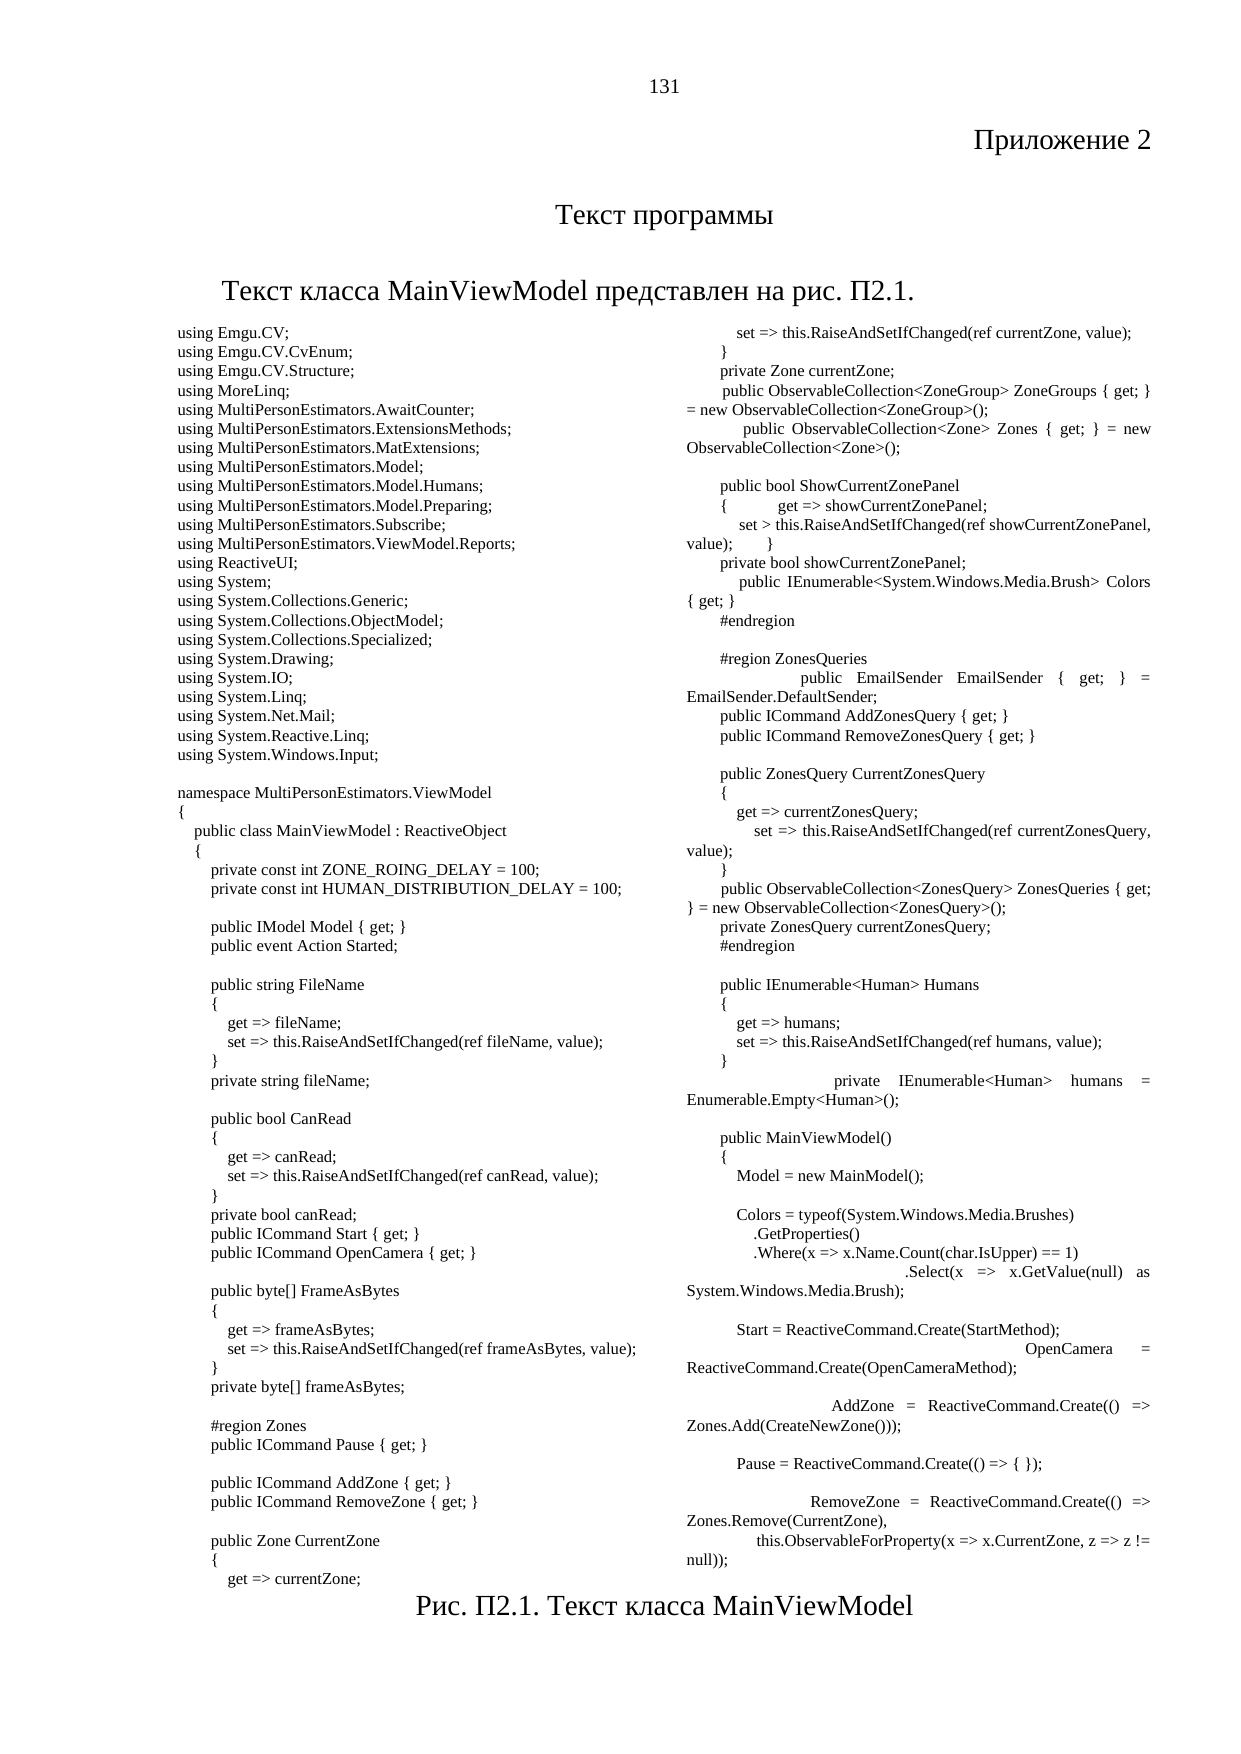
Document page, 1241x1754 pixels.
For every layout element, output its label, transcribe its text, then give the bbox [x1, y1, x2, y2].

text using System.Linq; [177, 687, 642, 706]
text } [177, 1185, 642, 1204]
text { [177, 840, 642, 859]
text } [177, 1051, 642, 1070]
text using ReactiveUI; [177, 553, 642, 572]
text public IEnumerable<System.Windows.Media.Brush> Colors { get; } [686, 572, 1152, 610]
text public bool CanRead [177, 1109, 642, 1128]
text { [177, 1300, 642, 1319]
text using System.Collections.Specialized; [177, 629, 642, 649]
text public MainViewModel() [686, 1128, 1152, 1147]
text get => fileName; [177, 1013, 642, 1032]
text using MultiPersonEstimators.ViewModel.Reports; [177, 534, 642, 553]
text set => this.RaiseAndSetIfChanged(ref canRead, value); [177, 1166, 642, 1185]
text get => canRead; [177, 1147, 642, 1166]
text using Emgu.CV.CvEnum; [177, 342, 642, 361]
text private Zone currentZone; [686, 361, 1152, 380]
text Приложение 2 [177, 122, 1152, 156]
text set => this.RaiseAndSetIfChanged(ref currentZone, value); [686, 323, 1152, 342]
text set => this.RaiseAndSetIfChanged(ref frameAsBytes, value); [177, 1339, 642, 1358]
text { [686, 783, 1152, 802]
text public event Action Started; [177, 936, 642, 955]
text using Emgu.CV.Structure; [177, 361, 642, 380]
text private IEnumerable<Human> humans = Enumerable.Empty<Human>(); [686, 1070, 1152, 1109]
text #region Zones [177, 1415, 642, 1434]
text private ZonesQuery currentZonesQuery; [686, 917, 1152, 936]
text using MultiPersonEstimators.Model; [177, 457, 642, 476]
text using MultiPersonEstimators.Model.Preparing; [177, 495, 642, 514]
text } [686, 1051, 1152, 1070]
text public string FileName [177, 974, 642, 994]
text public ICommand AddZonesQuery { get; } [686, 706, 1152, 725]
text set => this.RaiseAndSetIfChanged(ref fileName, value); [177, 1032, 642, 1051]
text public ObservableCollection<Zone> Zones { get; } = new ObservableCollection<Zone>(); [686, 419, 1152, 457]
text Model = new MainModel(); [686, 1166, 1152, 1185]
text { get => showCurrentZonePanel; [686, 495, 1152, 514]
text Pause = ReactiveCommand.Create(() => { }); [686, 1454, 1152, 1473]
text #endregion [686, 936, 1152, 955]
text public EmailSender EmailSender { get; } = EmailSender.DefaultSender; [686, 668, 1152, 706]
text public Zone CurrentZone [177, 1530, 642, 1549]
text get => currentZone; [177, 1569, 642, 1588]
text { [177, 994, 642, 1013]
text public ICommand RemoveZonesQuery { get; } [686, 725, 1152, 744]
text set > this.RaiseAndSetIfChanged(ref showCurrentZonePanel, value); } [686, 514, 1152, 553]
text public IEnumerable<Human> Humans [686, 974, 1152, 994]
text #endregion [686, 610, 1152, 629]
text private const int HUMAN_DISTRIBUTION_DELAY = 100; [177, 879, 642, 898]
text public IModel Model { get; } [177, 917, 642, 936]
text { [177, 1128, 642, 1147]
text namespace MultiPersonEstimators.ViewModel [177, 783, 642, 802]
text public class MainViewModel : ReactiveObject [177, 821, 642, 840]
text Текст программы [177, 197, 1152, 231]
text using MultiPersonEstimators.Model.Humans; [177, 476, 642, 495]
text } [686, 342, 1152, 361]
text public ObservableCollection<ZonesQuery> ZonesQueries { get; } = new ObservableCollection<ZonesQuery>(); [686, 879, 1152, 917]
text public byte[] FrameAsBytes [177, 1281, 642, 1300]
text using System.Collections.Generic; [177, 591, 642, 610]
text } [686, 859, 1152, 879]
text #region ZonesQueries [686, 649, 1152, 668]
text OpenCamera = ReactiveCommand.Create(OpenCameraMethod); [686, 1339, 1152, 1377]
text using System; [177, 572, 642, 591]
text { [686, 994, 1152, 1013]
text } [177, 1358, 642, 1377]
text using MultiPersonEstimators.Subscribe; [177, 514, 642, 534]
text get => humans; [686, 1013, 1152, 1032]
text using System.Windows.Input; [177, 744, 642, 764]
text Start = ReactiveCommand.Create(StartMethod); [686, 1319, 1152, 1339]
text using MoreLinq; [177, 380, 642, 399]
text { [686, 1147, 1152, 1166]
text get => frameAsBytes; [177, 1319, 642, 1339]
text { [177, 1549, 642, 1569]
text this.ObservableForProperty(x => x.CurrentZone, z => z != null)); [686, 1530, 1152, 1569]
text using MultiPersonEstimators.ExtensionsMethods; [177, 419, 642, 438]
text { [177, 802, 642, 821]
text .GetProperties() [686, 1224, 1152, 1243]
text RemoveZone = ReactiveCommand.Create(() => Zones.Remove(CurrentZone), [686, 1492, 1152, 1530]
text public ICommand AddZone { get; } [177, 1473, 642, 1492]
text using System.Drawing; [177, 649, 642, 668]
text public ObservableCollection<ZoneGroup> ZoneGroups { get; } = new ObservableCollection<ZoneGroup>(); [686, 380, 1152, 419]
text using System.Reactive.Linq; [177, 725, 642, 744]
text using System.Collections.ObjectModel; [177, 610, 642, 629]
text private byte[] frameAsBytes; [177, 1377, 642, 1396]
text using System.IO; [177, 668, 642, 687]
text set => this.RaiseAndSetIfChanged(ref humans, value); [686, 1032, 1152, 1051]
text public ICommand Pause { get; } [177, 1434, 642, 1454]
text using MultiPersonEstimators.AwaitCounter; [177, 399, 642, 419]
text get => currentZonesQuery; [686, 802, 1152, 821]
text public ICommand RemoveZone { get; } [177, 1492, 642, 1511]
text public ICommand Start { get; } [177, 1224, 642, 1243]
text public ZonesQuery CurrentZonesQuery [686, 764, 1152, 783]
text AddZone = ReactiveCommand.Create(() => Zones.Add(CreateNewZone())); [686, 1396, 1152, 1434]
text Текст класса MainViewModel представлен на рис. П2.1. [177, 273, 1152, 306]
text set => this.RaiseAndSetIfChanged(ref currentZonesQuery, value); [686, 821, 1152, 859]
text .Where(x => x.Name.Count(char.IsUpper) == 1) [686, 1243, 1152, 1262]
text private const int ZONE_ROING_DELAY = 100; [177, 859, 642, 879]
text private bool showCurrentZonePanel; [686, 553, 1152, 572]
text Рис. П2.1. Текст класса MainViewModel [177, 1588, 1152, 1621]
text using System.Net.Mail; [177, 706, 642, 725]
text .Select(x => x.GetValue(null) as System.Windows.Media.Brush); [686, 1262, 1152, 1300]
text private string fileName; [177, 1070, 642, 1089]
text using MultiPersonEstimators.MatExtensions; [177, 438, 642, 457]
text public bool ShowCurrentZonePanel [686, 476, 1152, 495]
text private bool canRead; [177, 1204, 642, 1224]
text public ICommand OpenCamera { get; } [177, 1243, 642, 1262]
text Colors = typeof(System.Windows.Media.Brushes) [686, 1204, 1152, 1224]
text using Emgu.CV; [177, 323, 642, 342]
